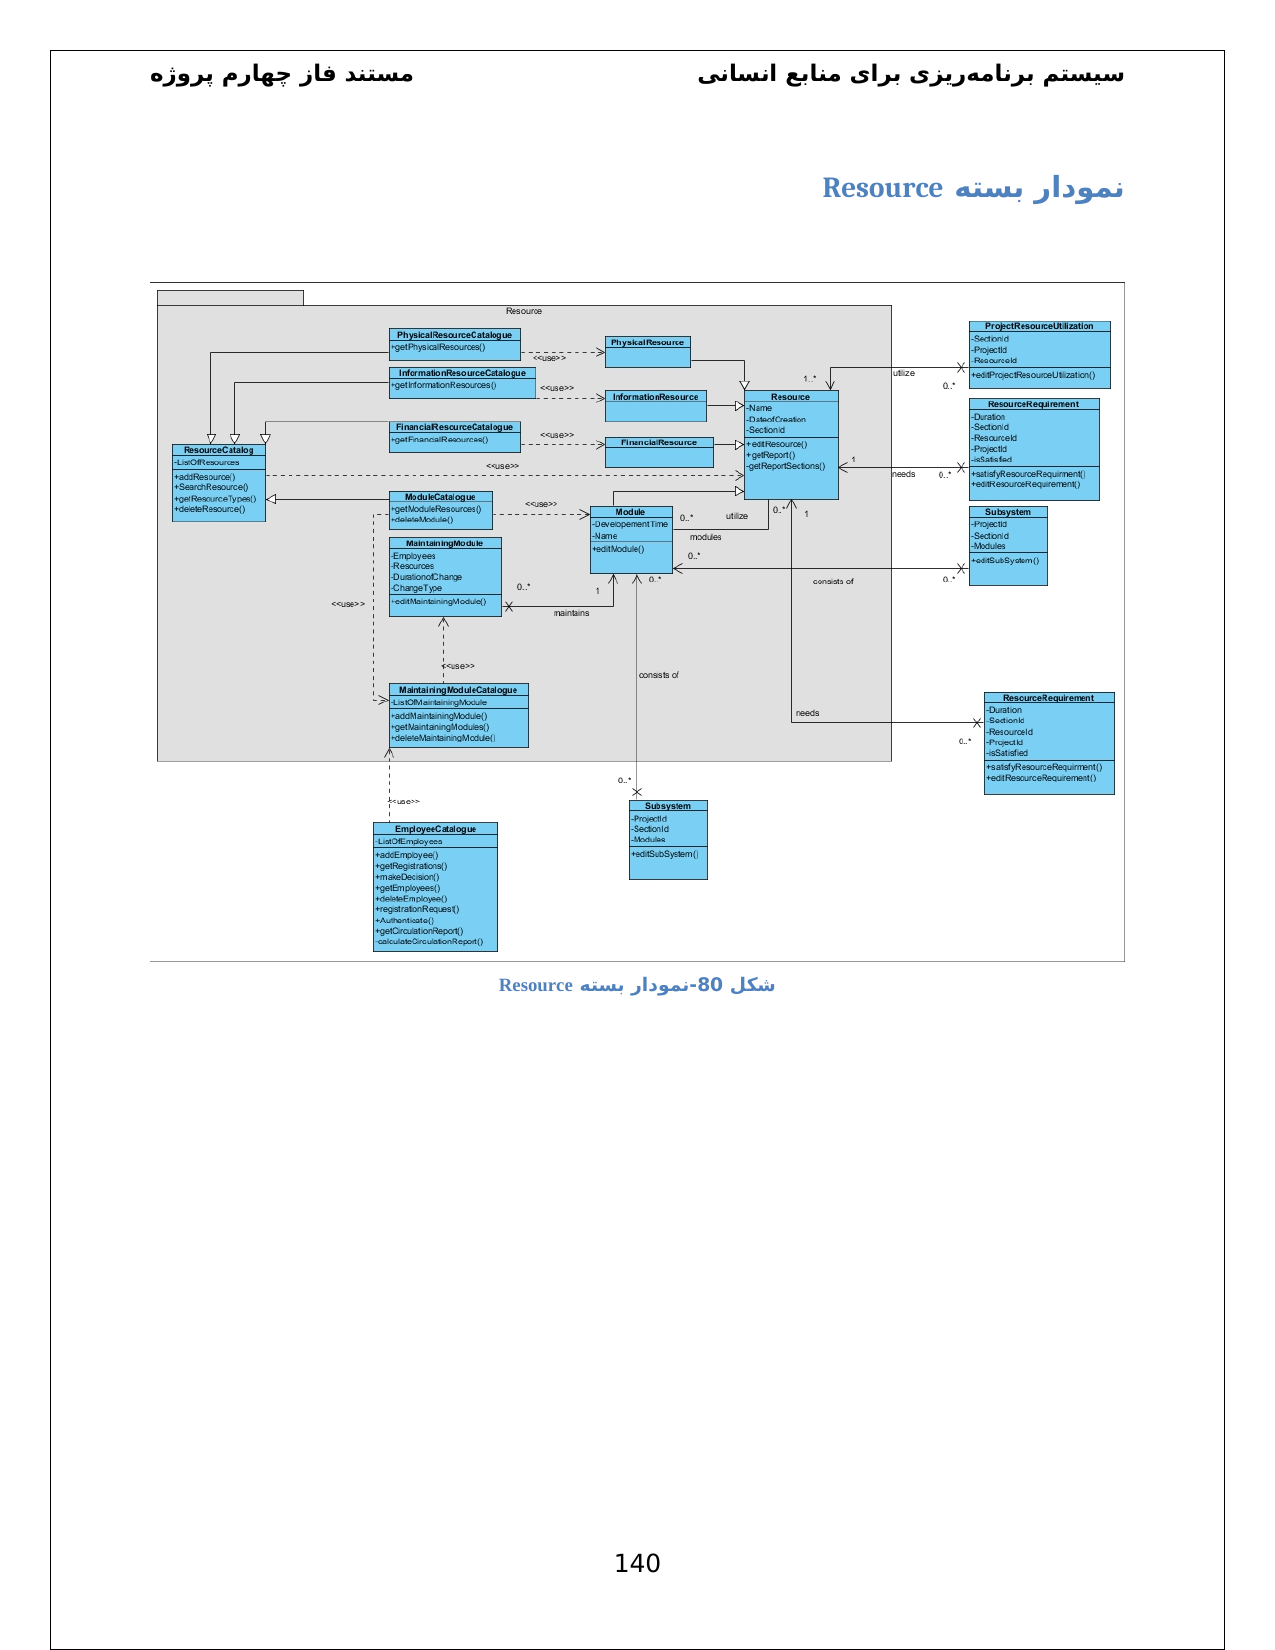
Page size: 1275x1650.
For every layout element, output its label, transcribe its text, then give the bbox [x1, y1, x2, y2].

text شکل 80-نمودار بسته Resource [150, 974, 1125, 996]
picture [150, 282, 1125, 962]
subtitle نمودار بسته Resource [150, 171, 1125, 205]
